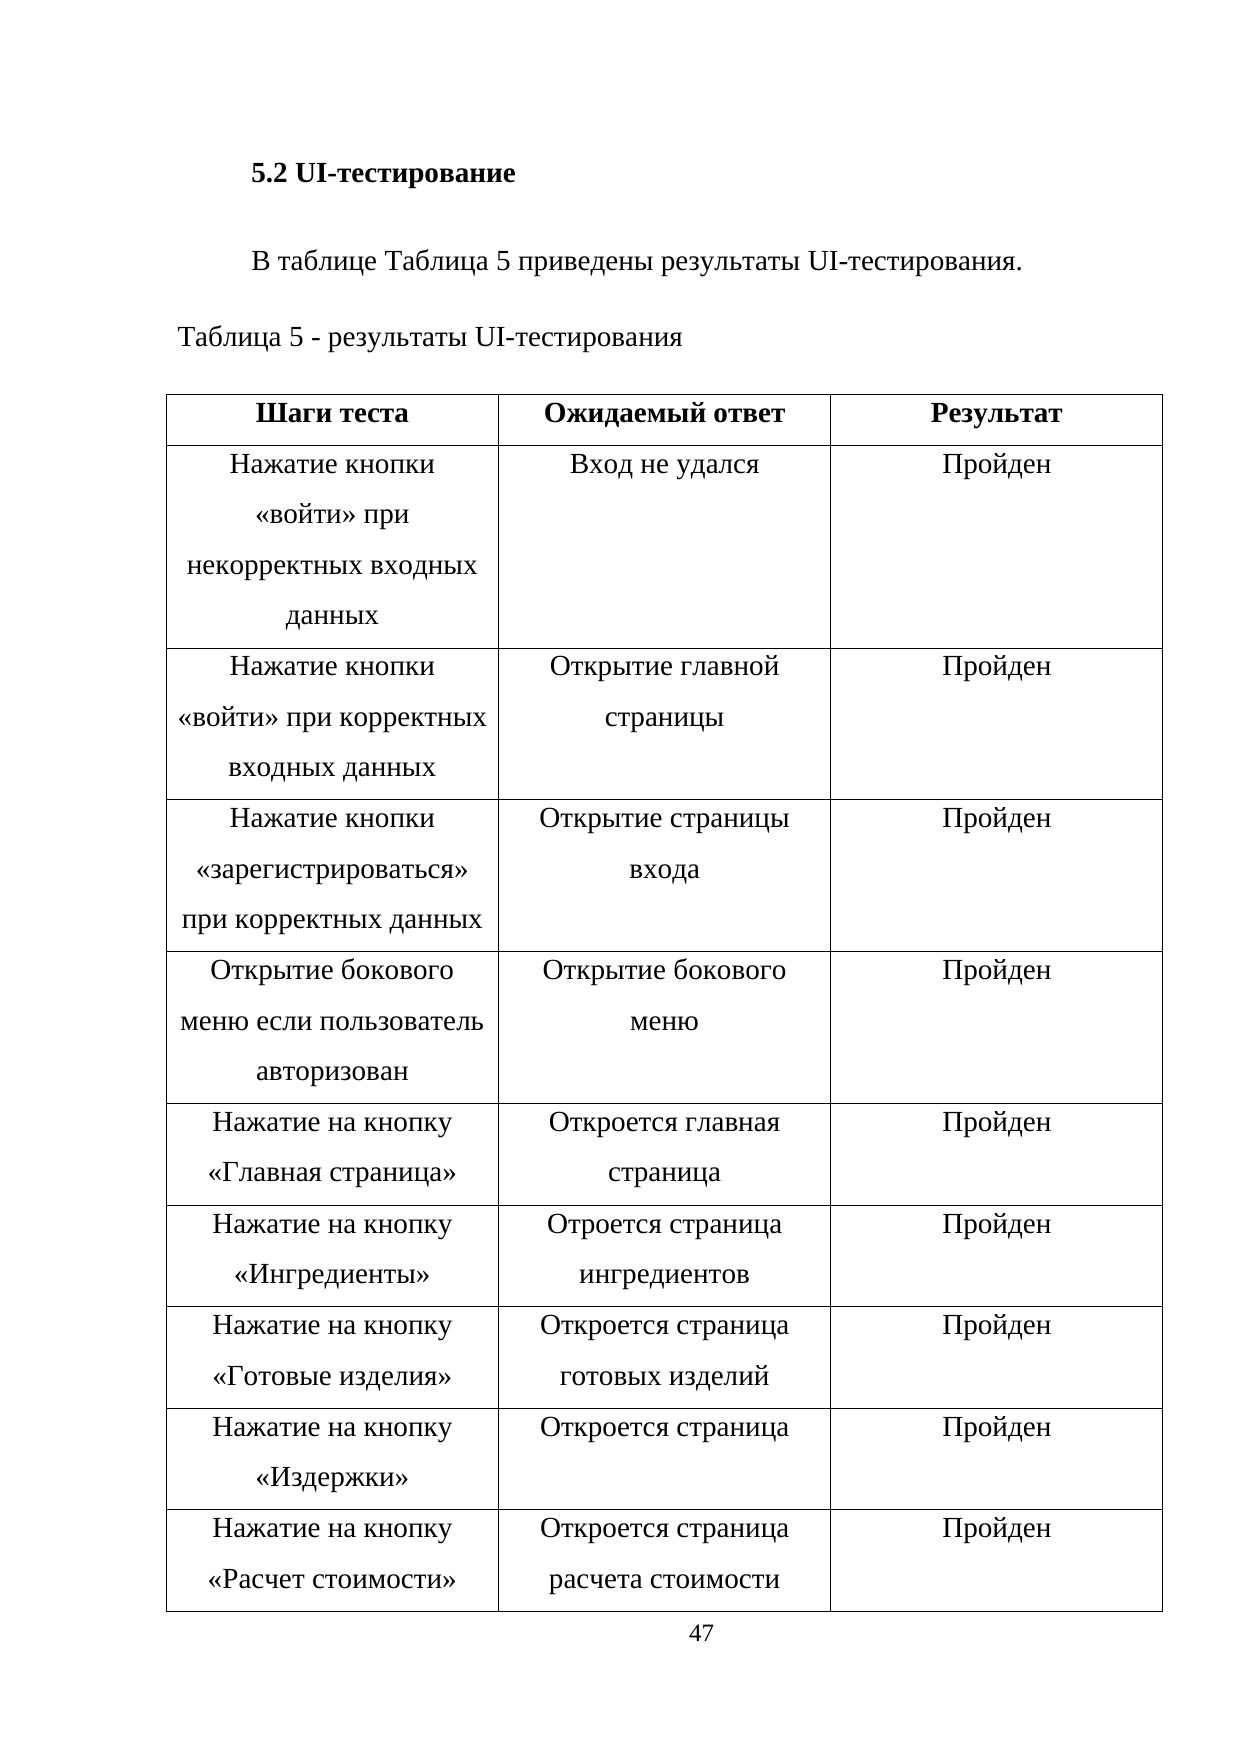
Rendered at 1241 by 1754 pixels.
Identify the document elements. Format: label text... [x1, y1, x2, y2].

table_cell Открытие главной страницы [499, 649, 830, 799]
table_cell Пройден [831, 1307, 1162, 1408]
table_cell Пройден [831, 446, 1162, 647]
table_cell Откроется страница [499, 1409, 830, 1509]
table_cell Пройден [831, 649, 1162, 799]
table_cell Пройден [831, 1206, 1162, 1306]
table_cell Нажатие на кнопку «Главная страница» [167, 1104, 498, 1205]
table_header Ожидаемый ответ [499, 395, 830, 445]
subtitle UI-тестирование [177, 156, 1152, 189]
table_cell Нажатие кнопки «зарегистрироваться» при корректных данных [167, 800, 498, 951]
table_cell Отроется страница ингредиентов [499, 1206, 830, 1306]
table_cell Пройден [831, 1409, 1162, 1509]
table_cell Откроется главная страница [499, 1104, 830, 1205]
table_cell Нажатие на кнопку «Ингредиенты» [167, 1206, 498, 1306]
table_cell Пройден [831, 1510, 1162, 1611]
table_cell Нажатие на кнопку «Готовые изделия» [167, 1307, 498, 1408]
table_cell Открытие страницы входа [499, 800, 830, 951]
table_cell Откроется страница расчета стоимости [499, 1510, 830, 1611]
table_cell Пройден [831, 800, 1162, 951]
table_header Результат [831, 395, 1162, 445]
table_cell Нажатие кнопки «войти» при корректных входных данных [167, 649, 498, 799]
text В таблице Таблица 5 приведены результаты UI-тестирования. [177, 243, 1152, 277]
table_cell Открытие бокового меню если пользователь авторизован [167, 952, 498, 1103]
table_cell Пройден [831, 952, 1162, 1103]
table_cell Нажатие на кнопку «Расчет стоимости» [167, 1510, 498, 1611]
table_cell Вход не удался [499, 446, 830, 647]
table_cell Пройден [831, 1104, 1162, 1205]
table_cell Открытие бокового меню [499, 952, 830, 1103]
table_cell Откроется страница готовых изделий [499, 1307, 830, 1408]
table_header Шаги теста [167, 395, 498, 445]
table_cell Нажатие на кнопку «Издержки» [167, 1409, 498, 1509]
table_cell Нажатие кнопки «войти» при некорректных входных данных [167, 446, 498, 647]
